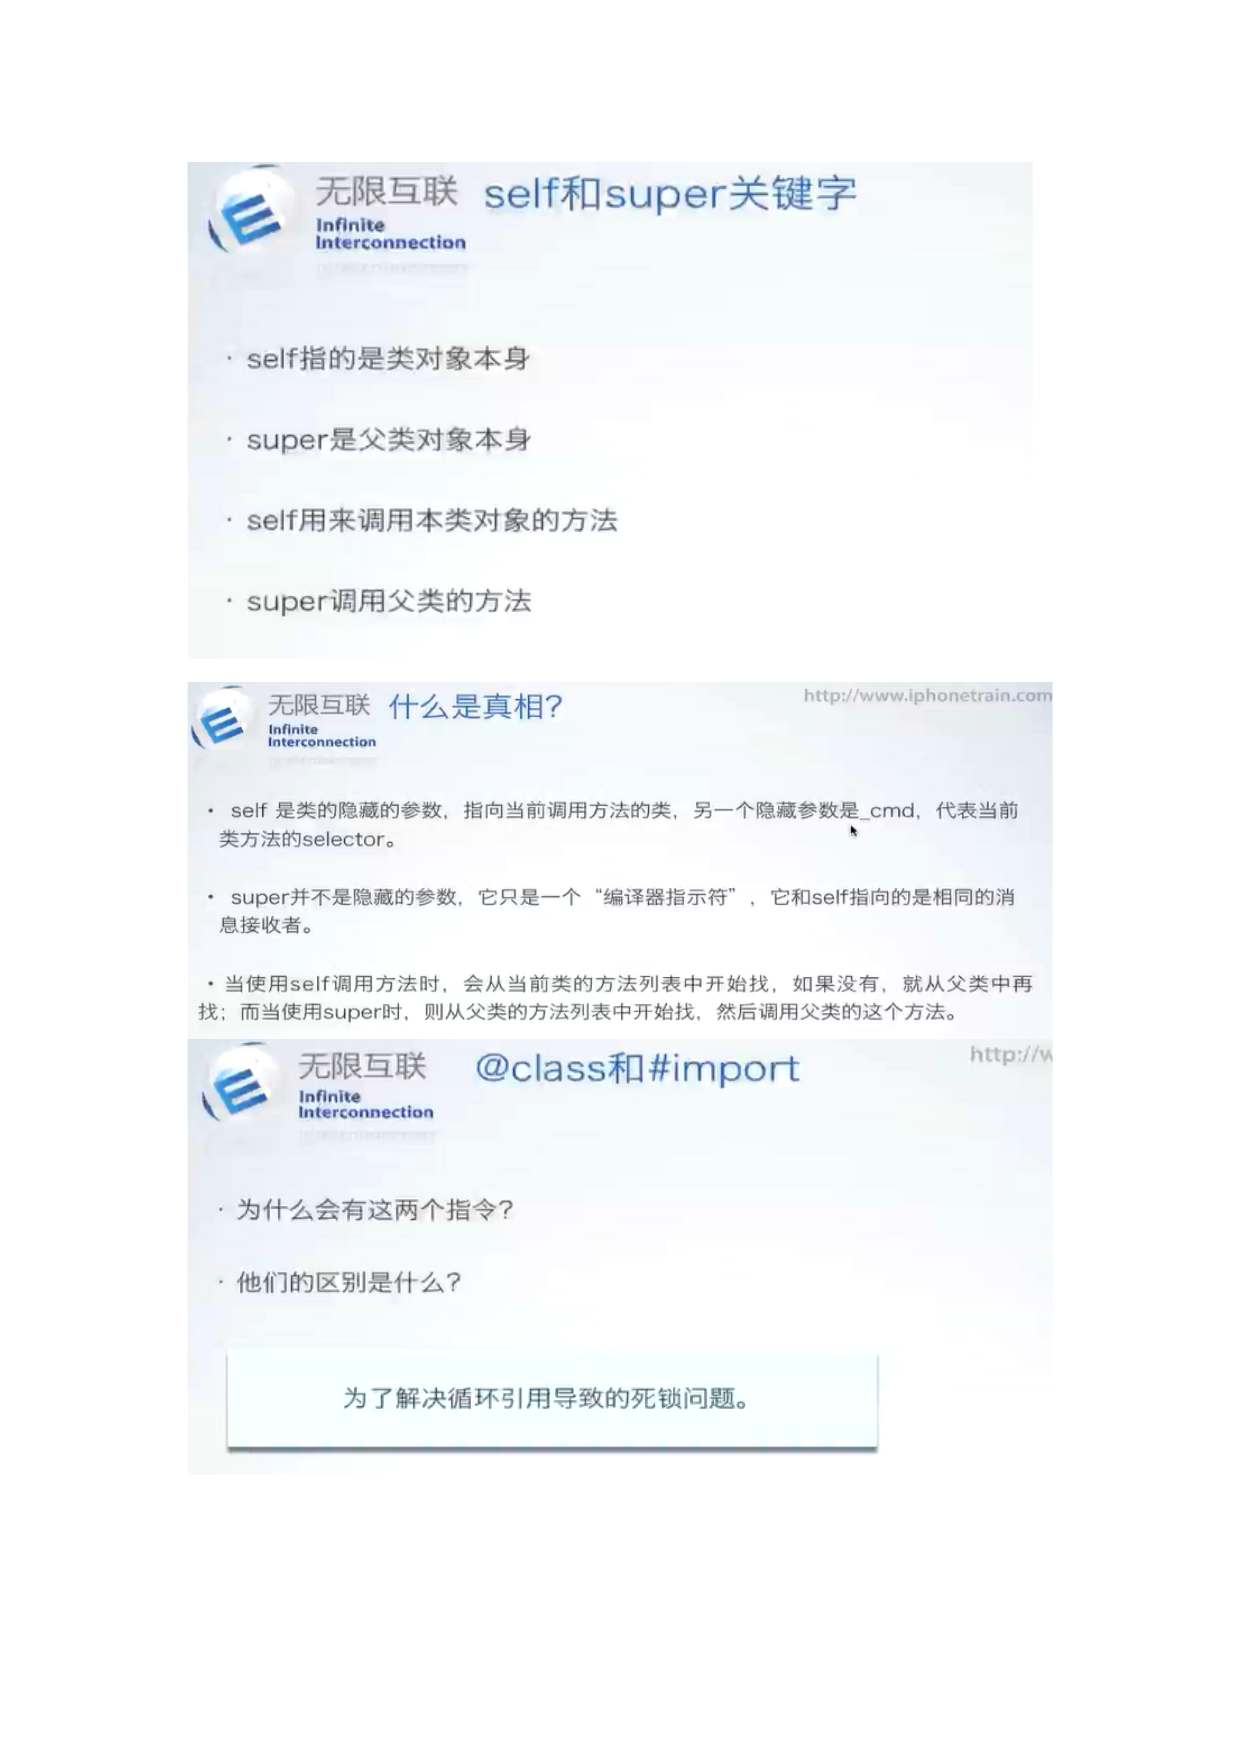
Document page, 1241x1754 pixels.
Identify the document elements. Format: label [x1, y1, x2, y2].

picture [187, 682, 1053, 1475]
picture [187, 162, 1033, 659]
